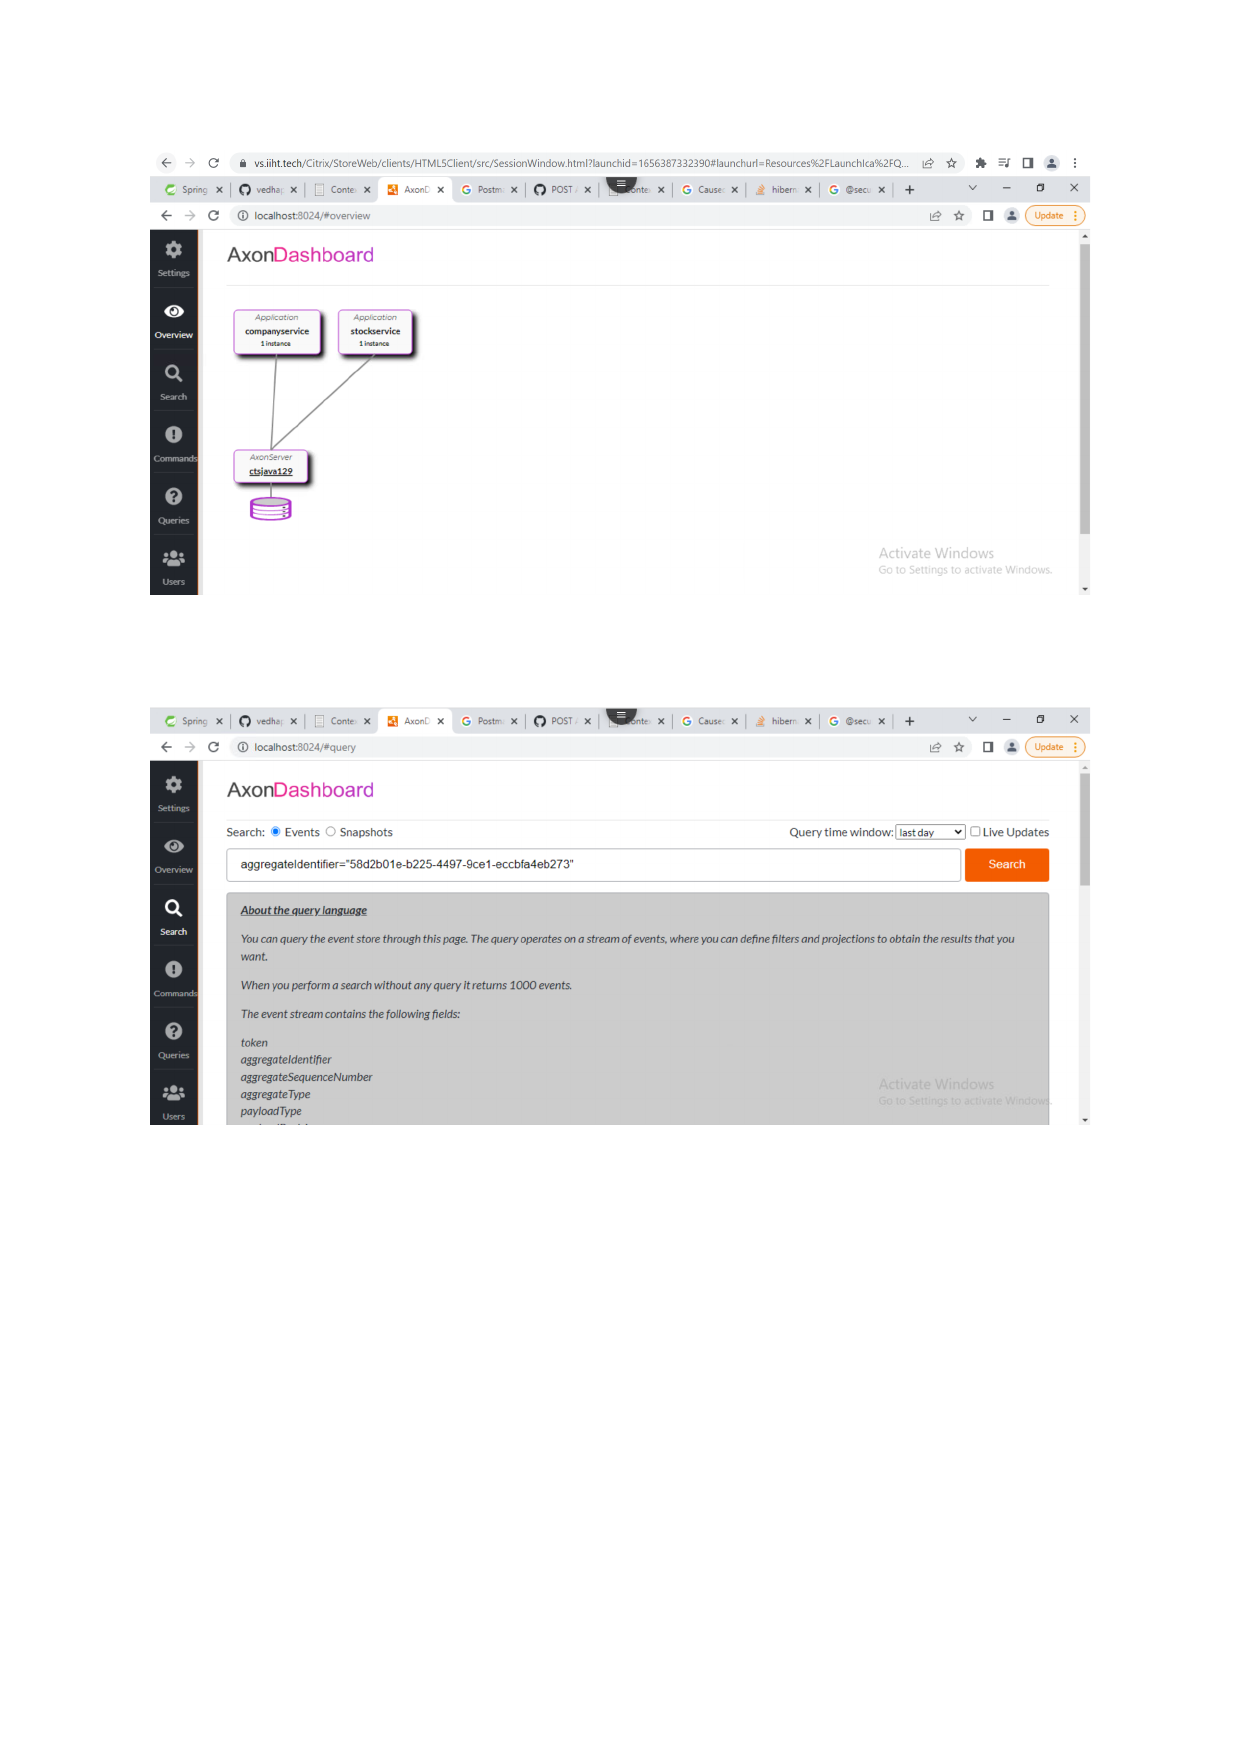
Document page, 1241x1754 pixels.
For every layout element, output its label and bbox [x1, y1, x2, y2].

picture [150, 150, 1091, 595]
picture [150, 707, 1091, 1125]
